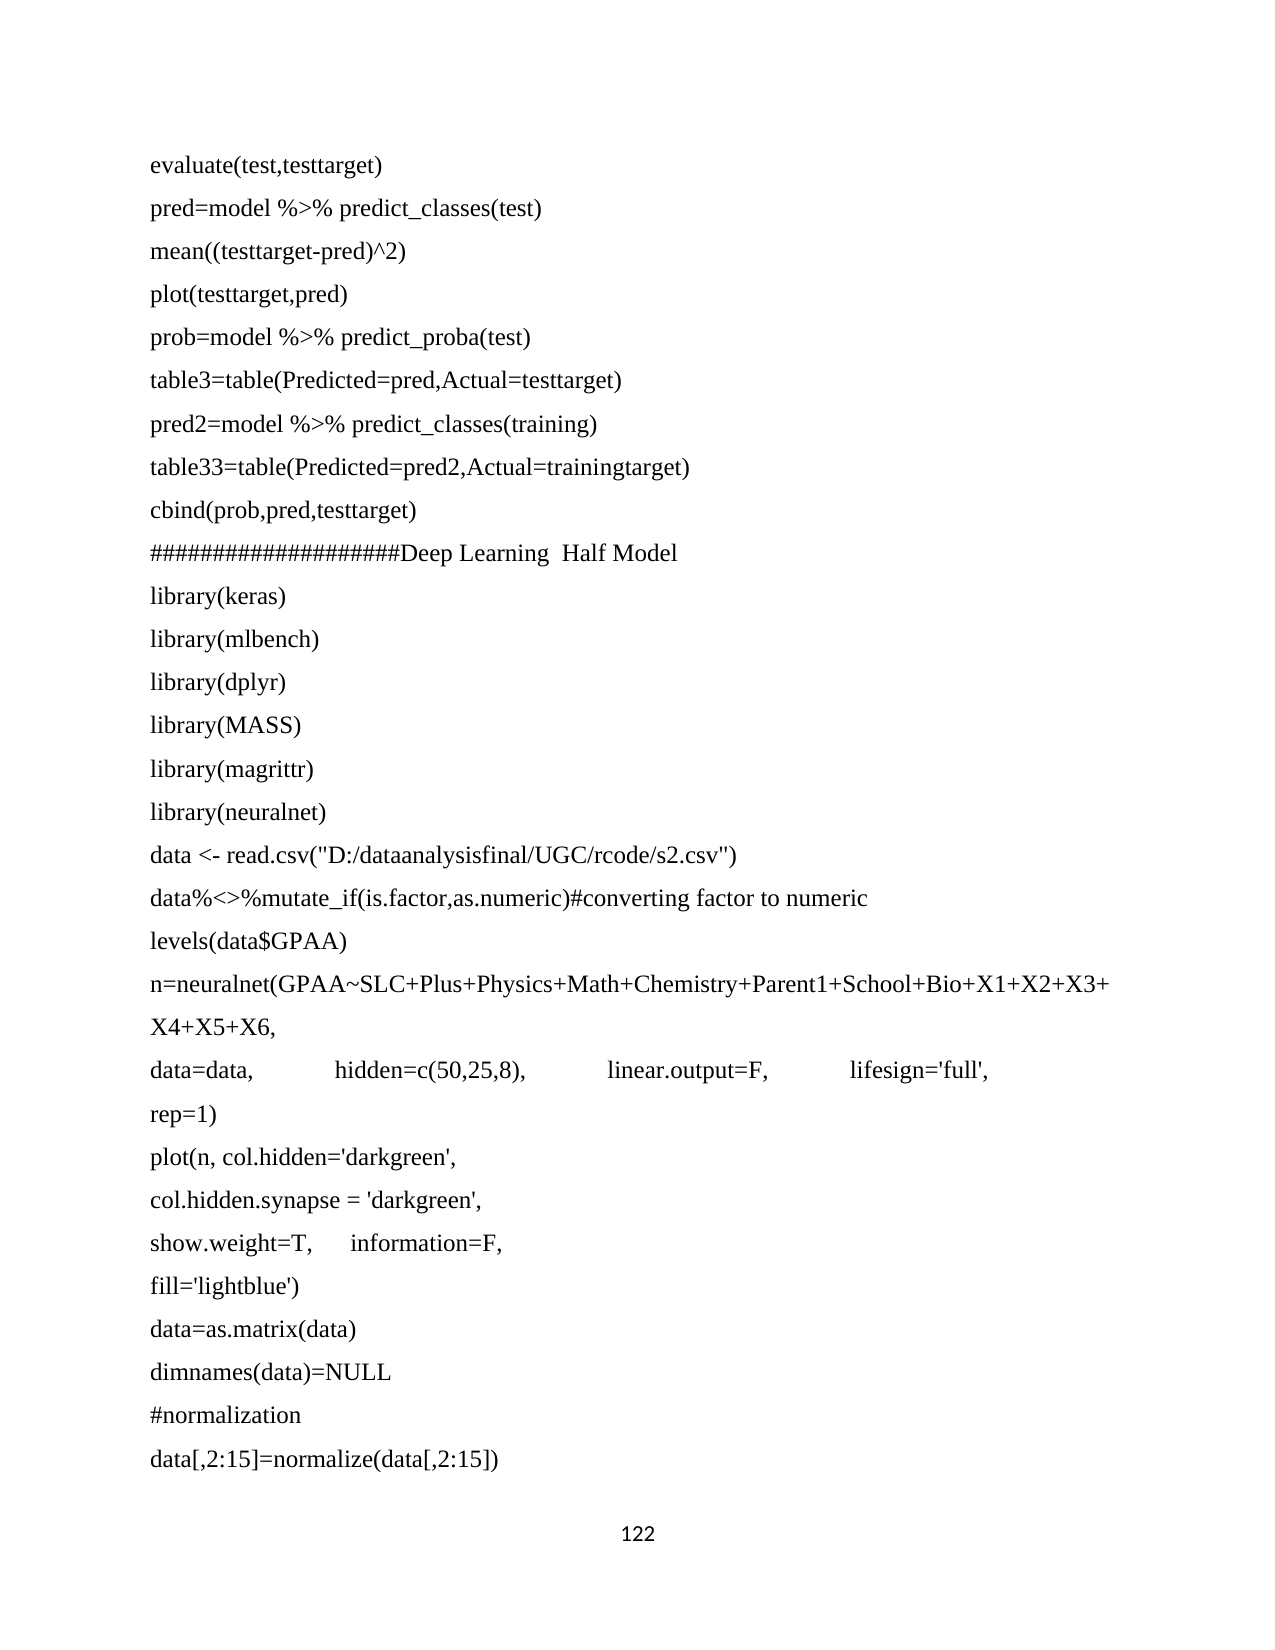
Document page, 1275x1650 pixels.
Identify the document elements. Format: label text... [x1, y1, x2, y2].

text #normalization [150, 1401, 1125, 1429]
text library(dplyr) [150, 667, 1125, 696]
text library(keras) [150, 581, 1125, 610]
text col.hidden.synapse = 'darkgreen', [150, 1185, 1125, 1214]
text pred2=model %>% predict_classes(training) [150, 409, 1125, 437]
text prob=model %>% predict_proba(test) [150, 322, 1125, 351]
text cbind(prob,pred,testtarget) [150, 495, 1125, 524]
text data=as.matrix(data) [150, 1314, 1125, 1343]
text mean((testtarget-pred)^2) [150, 236, 1125, 265]
text ####################Deep Learning Half Model [150, 538, 1125, 567]
text data%<>%mutate_if(is.factor,as.numeric)#converting factor to numeric [150, 883, 1125, 912]
text plot(n, col.hidden='darkgreen', [150, 1142, 1125, 1171]
text rep=1) [150, 1099, 1125, 1127]
text table33=table(Predicted=pred2,Actual=trainingtarget) [150, 452, 1125, 481]
text dimnames(data)=NULL [150, 1357, 1125, 1386]
text fill='lightblue') [150, 1271, 1125, 1300]
text plot(testtarget,pred) [150, 279, 1125, 308]
text data <- read.csv("D:/dataanalysisfinal/UGC/rcode/s2.csv") [150, 840, 1125, 869]
text pred=model %>% predict_classes(test) [150, 193, 1125, 222]
text data=data, hidden=c(50,25,8), linear.output=F, lifesign='full', [150, 1056, 1125, 1084]
text library(mlbench) [150, 624, 1125, 653]
text library(neuralnet) [150, 797, 1125, 826]
text table3=table(Predicted=pred,Actual=testtarget) [150, 366, 1125, 394]
text evaluate(test,testtarget) [150, 150, 1125, 179]
text library(magrittr) [150, 754, 1125, 782]
text show.weight=T, information=F, [150, 1228, 1125, 1257]
text levels(data$GPAA) [150, 926, 1125, 955]
text n=neuralnet(GPAA~SLC+Plus+Physics+Math+Chemistry+Parent1+School+Bio+X1+X2+X3+X4+X5+X6, [150, 969, 1125, 1041]
text library(MASS) [150, 711, 1125, 739]
text data[,2:15]=normalize(data[,2:15]) [150, 1444, 1125, 1472]
